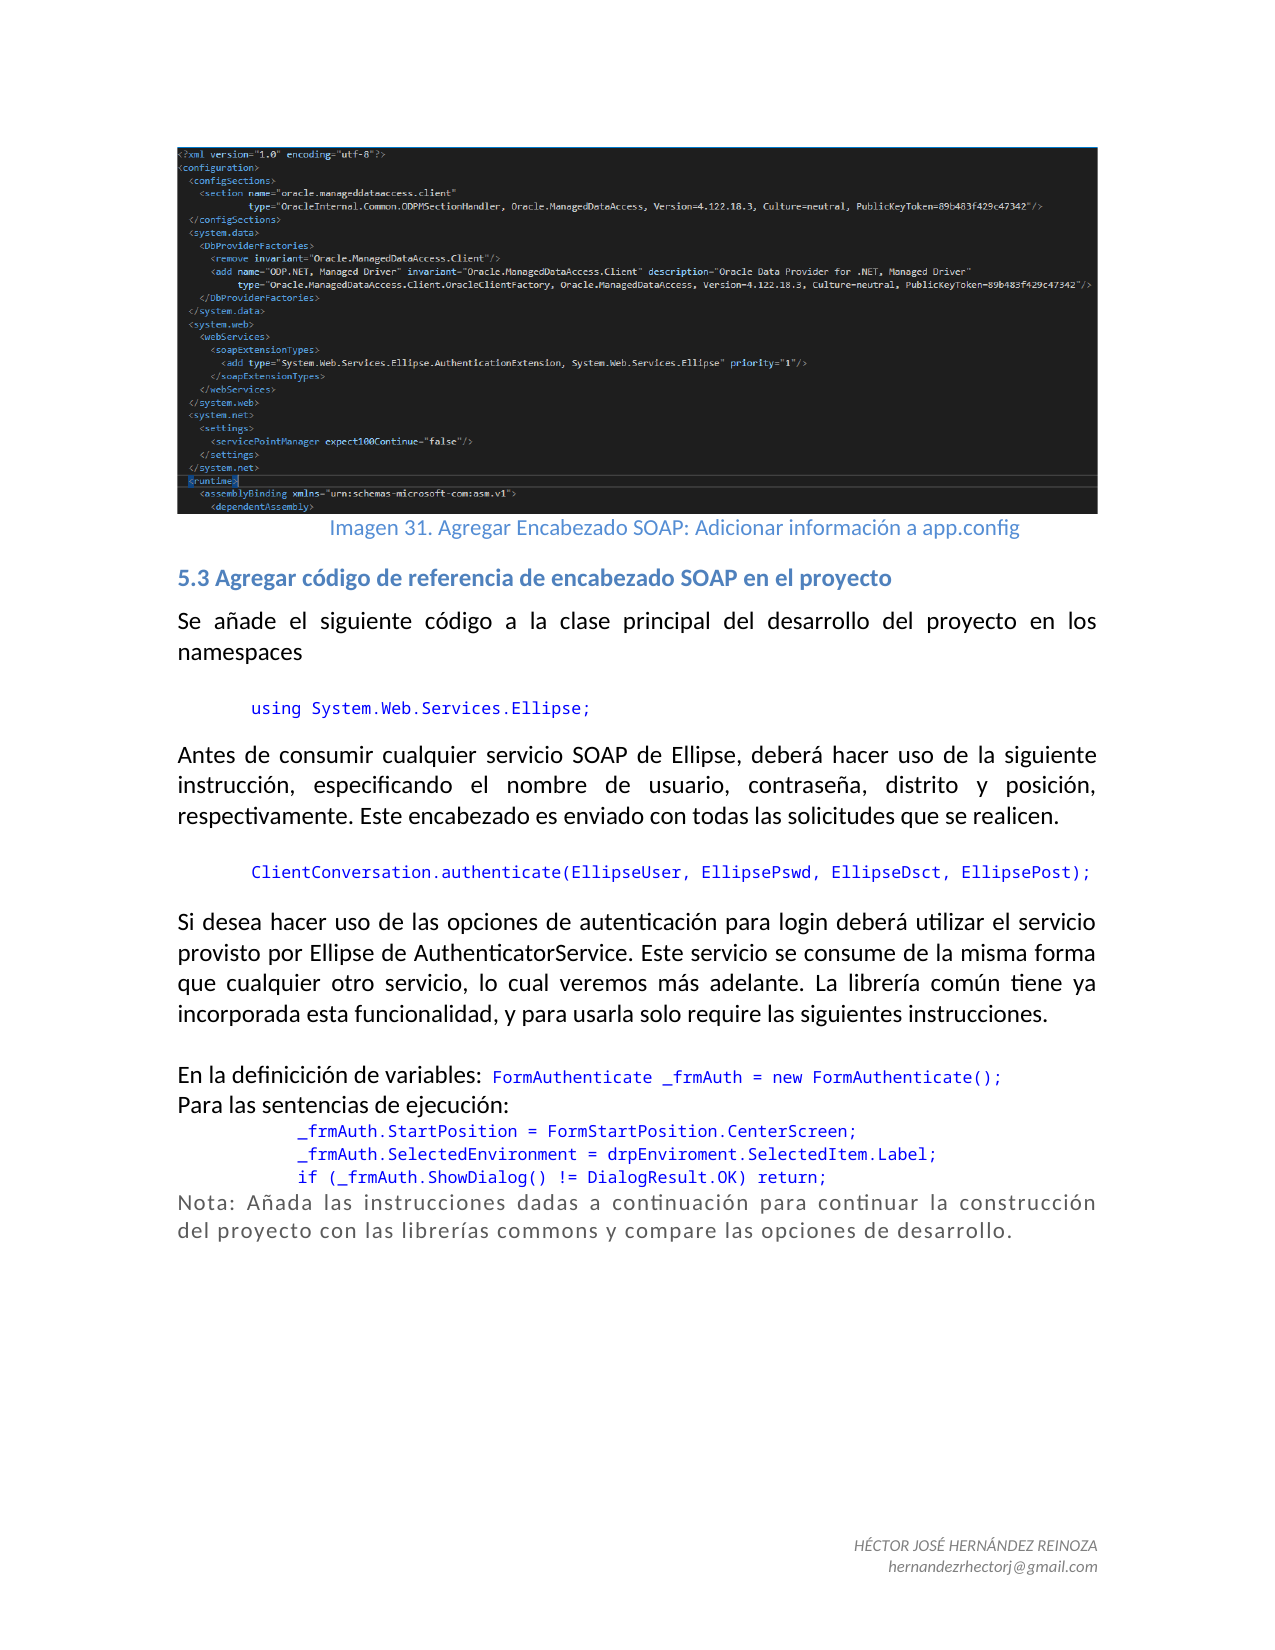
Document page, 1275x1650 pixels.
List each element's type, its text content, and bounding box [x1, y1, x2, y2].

picture [177, 147, 1098, 514]
text Imagen 31. Agregar Encabezado SOAP: Adicionar información a app.config [252, 514, 1098, 542]
text Si desea hacer uso de las opciones de autenticación para login deberá utilizar el servicio provisto por Ellipse de AuthenticatorService. Este servicio se consume de la misma forma que cualquier otro servicio, lo cual veremos más adelante. La librería común tiene ya incorporada esta funcionalidad, y para usarla solo require las siguientes instrucciones. [177, 906, 1098, 1028]
text ClientConversation.authenticate(EllipseUser, EllipsePswd, EllipseDsct, EllipsePost); [177, 861, 1098, 884]
text En la definicición de variables: FormAuthenticate _frmAuth = new FormAuthenticate(); [177, 1059, 1098, 1089]
text _frmAuth.SelectedEnvironment = drpEnviroment.SelectedItem.Label; [177, 1143, 1098, 1165]
text using System.Web.Services.Ellipse; [177, 697, 1098, 720]
text Antes de consumir cualquier servicio SOAP de Ellipse, deberá hacer uso de la siguiente instrucción, especificando el nombre de usuario, contraseña, distrito y posición, respectivamente. Este encabezado es enviado con todas las solicitudes que se realicen. [177, 739, 1098, 830]
text Se añade el siguiente código a la clase principal del desarrollo del proyecto en los namespaces [177, 605, 1098, 666]
subtitle Agregar código de referencia de encabezado SOAP en el proyecto [177, 562, 1098, 593]
text _frmAuth.StartPosition = FormStartPosition.CenterScreen; [177, 1120, 1098, 1143]
text Para las sentencias de ejecución: [177, 1089, 1098, 1120]
text if (_frmAuth.ShowDialog() != DialogResult.OK) return; [177, 1165, 1098, 1188]
subtitle Nota: Añada las instrucciones dadas a continuación para continuar la construcción del proyecto con las librerías commons y compare las opciones de desarrollo. [177, 1188, 1098, 1244]
